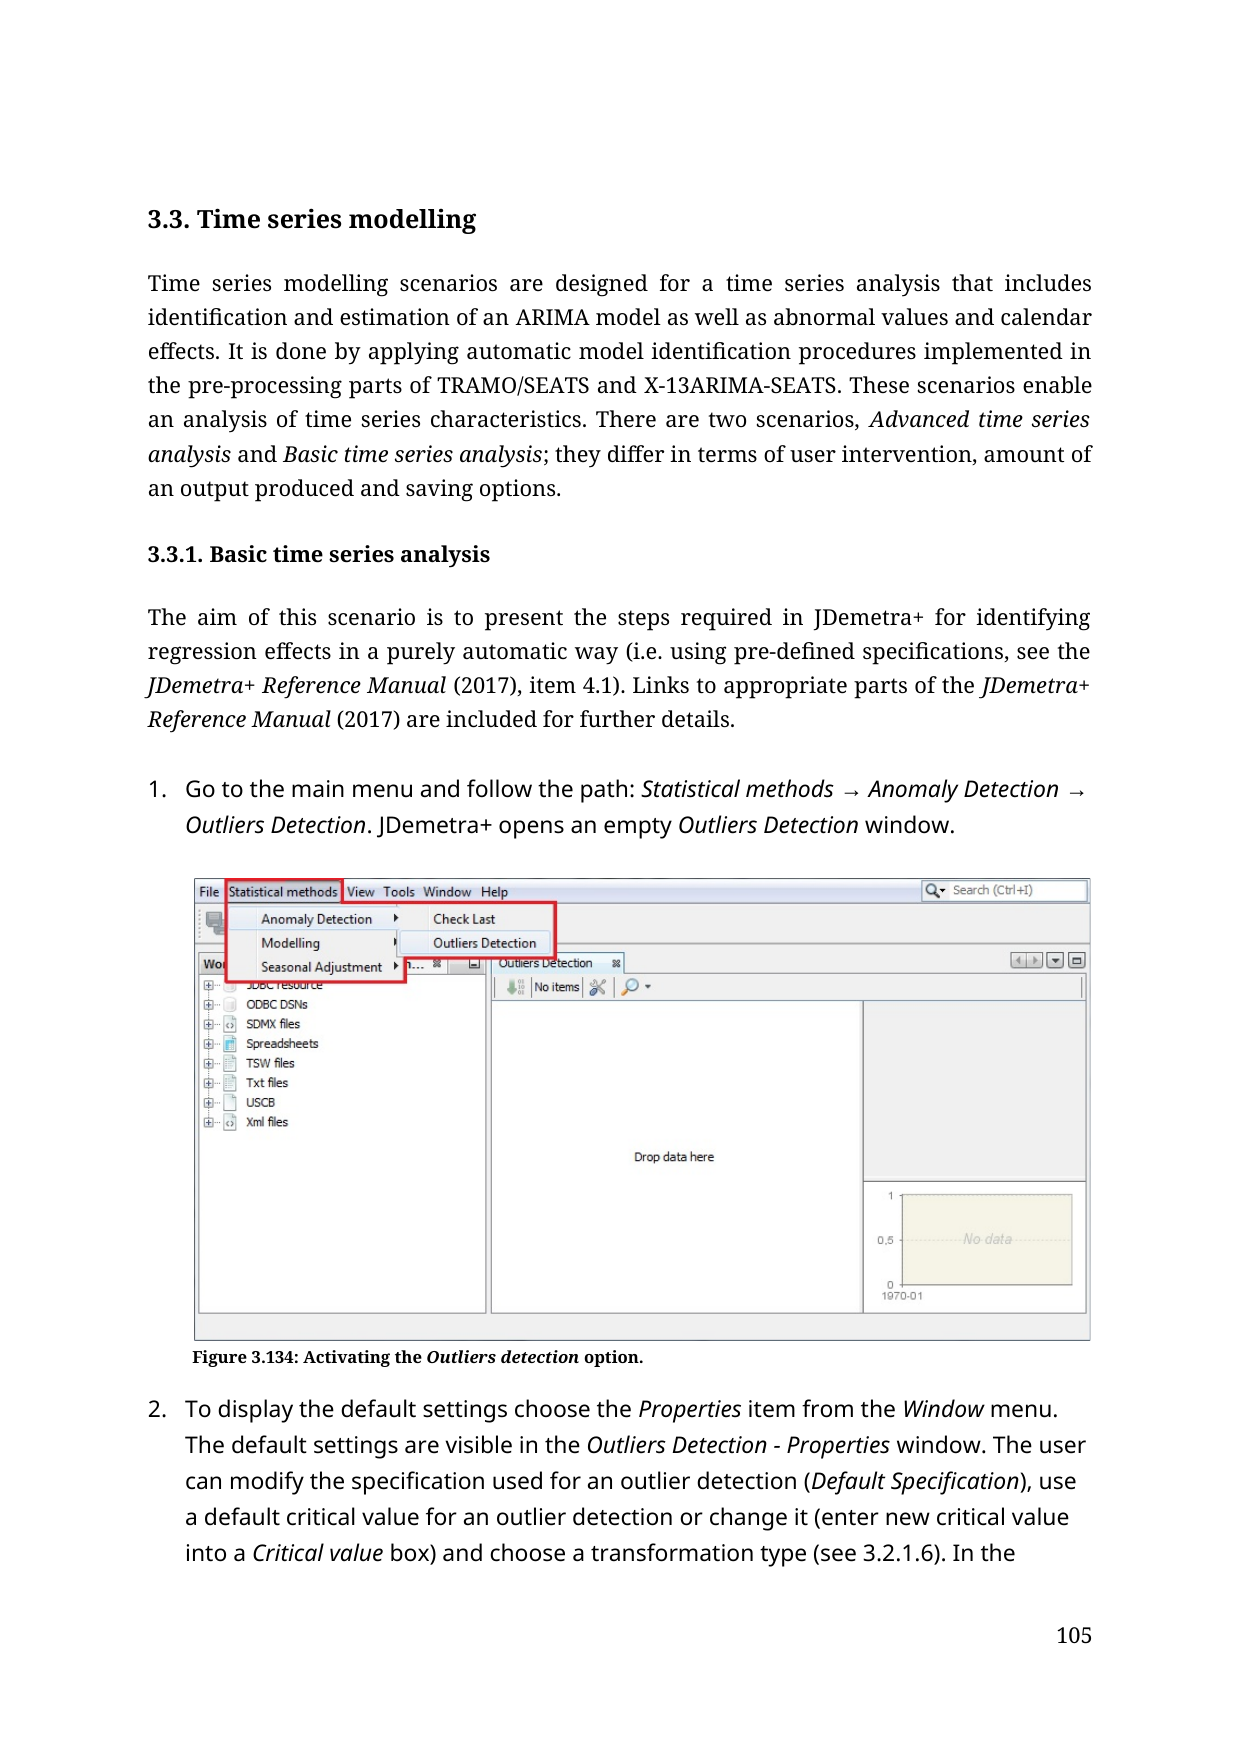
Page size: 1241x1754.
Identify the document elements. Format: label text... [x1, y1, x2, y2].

list Go to the main menu and follow the path: Statistical methods → Anomaly Detection → Outliers Detection. JDemetra+ opens an empty Outliers Detection window. [148, 773, 1092, 840]
text The aim of this scenario is to present the steps required in JDemetra+ for identifying regression effects in a purely automatic way (i.e. using pre-defined specifications, see the JDemetra+ Reference Manual (2017), item 4.1). Links to appropriate parts of the JDemetra+ Reference Manual (2017) are included for further details. [148, 602, 1092, 734]
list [148, 1393, 1092, 1568]
subtitle Time series modelling [148, 207, 1092, 234]
subtitle Basic time series analysis [148, 541, 1092, 568]
text Time series modelling scenarios are designed for a time series analysis that includes identification and estimation of an ARIMA model as well as abnormal values and calendar effects. It is done by applying automatic model identification procedures implemented in the pre-processing parts of TRAMO/SEATS and X-13ARIMA-SEATS. These scenarios enable an analysis of time series characteristics. There are two scenarios, Advanced time series analysis and Basic time series analysis; they differ in terms of user intervention, amount of an output produced and saving options. [148, 268, 1092, 503]
picture [194, 878, 1091, 1341]
